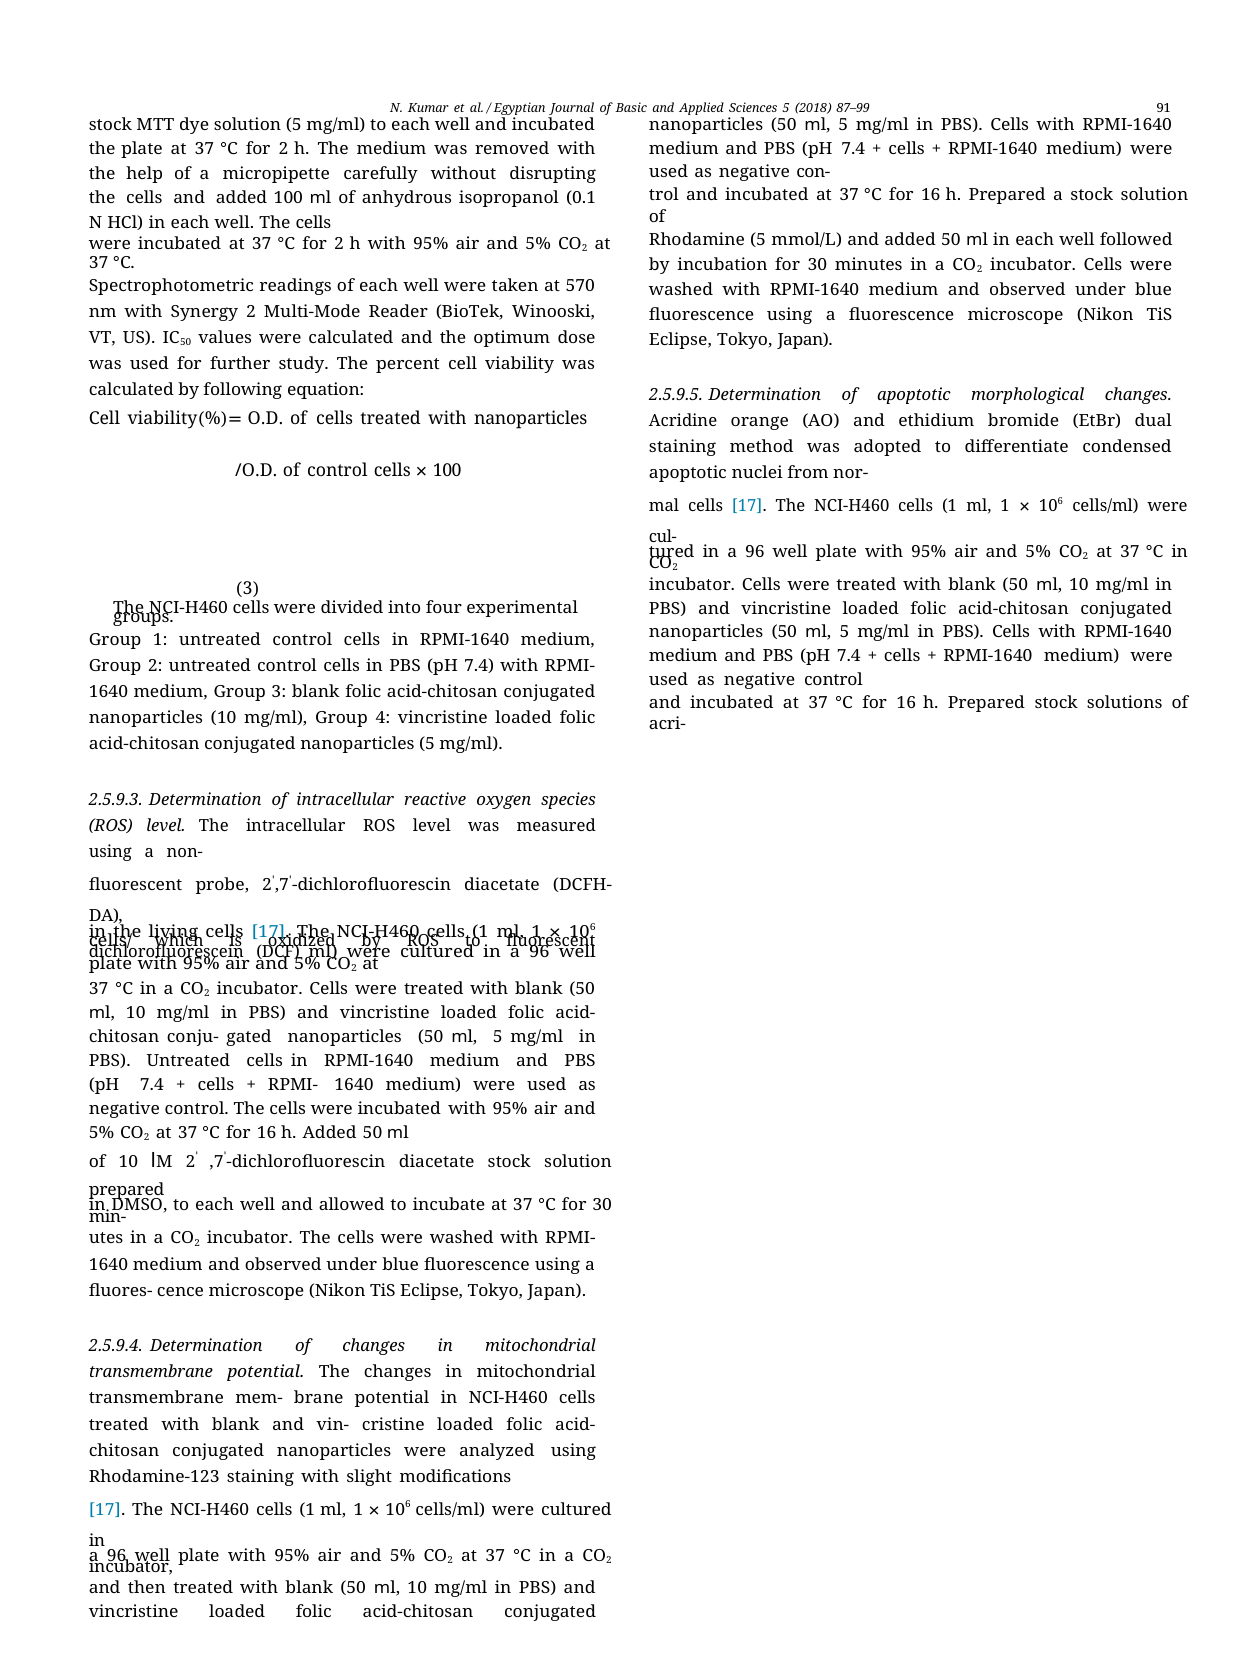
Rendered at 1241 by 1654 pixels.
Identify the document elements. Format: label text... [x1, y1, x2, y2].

list Determination of changes in mitochondrial transmembrane potential. The changes in mitochondrial transmembrane mem- brane potential in NCI-H460 cells treated with blank and vin- cristine loaded folic acid-chitosan conjugated nanoparticles were analyzed using Rhodamine-123 staining with slight modifications [88, 1334, 596, 1487]
text Group 1: untreated control cells in RPMI-1640 medium, Group 2: untreated control cells in PBS (pH 7.4) with RPMI-1640 medium, Group 3: blank folic acid-chitosan conjugated nanoparticles (10 mg/ml), Group 4: vincristine loaded folic acid-chitosan conjugated nanoparticles (5 mg/ml). [88, 627, 596, 754]
text tured in a 96 well plate with 95% air and 5% CO2 at 37 °C in CO2 [649, 549, 1188, 571]
text /O.D. of control cells × 100 (3) [235, 430, 612, 606]
text trol and incubated at 37 °C for 16 h. Prepared a stock solution of [649, 184, 1188, 226]
text Cell viability(%)= O.D. of cells treated with nanoparticles [88, 404, 612, 430]
list Determination of intracellular reactive oxygen species (ROS) level. The intracellular ROS level was measured using a non- [88, 787, 596, 862]
text Rhodamine (5 mmol/L) and added 50 ml in each well followed by incubation for 30 minutes in a CO2 incubator. Cells were washed with RPMI-1640 medium and observed under blue fluorescence using a fluorescence microscope (Nikon TiS Eclipse, Tokyo, Japan). [649, 228, 1172, 350]
text and then treated with blank (50 ml, 10 mg/ml in PBS) and vincristine loaded folic acid-chitosan conjugated nanoparticles (50 ml, 5 mg/ml in PBS). Cells with RPMI-1640 medium and PBS (pH 7.4 + cells + RPMI-1640 medium) were used as negative con- [88, 1576, 596, 1622]
text were incubated at 37 °C for 2 h with 95% air and 5% CO2 at 37 °C. [88, 235, 612, 272]
text mal cells [17]. The NCI-H460 cells (1 ml, 1 × 106 cells/ml) were cul- [649, 487, 1188, 549]
text in the living cells [17]. The NCI-H460 cells (1 ml, 1 × 106 cells/ which is oxidized by ROS to fluorescent dichlorofluorescein (DCF) ml) were cultured in a 96 well plate with 95% air and 5% CO2 at [88, 929, 596, 974]
text utes in a CO2 incubator. The cells were washed with RPMI-1640 medium and observed under blue fluorescence using a fluores- cence microscope (Nikon TiS Eclipse, Tokyo, Japan). [88, 1226, 596, 1301]
list Determination of apoptotic morphological changes. Acridine orange (AO) and ethidium bromide (EtBr) dual staining method was adopted to differentiate condensed apoptotic nuclei from nor- [649, 383, 1172, 484]
text a 96 well plate with 95% air and 5% CO2 at 37 °C in a CO2 incubator, [88, 1552, 612, 1574]
text of 10 lM 2' ,7'-dichlorofluorescin diacetate stock solution prepared [88, 1145, 612, 1201]
text [17]. The NCI-H460 cells (1 ml, 1 × 106 cells/ml) were cultured in [88, 1490, 612, 1552]
text The NCI-H460 cells were divided into four experimental groups. [151, 606, 612, 625]
text and incubated at 37 °C for 16 h. Prepared stock solutions of acri- [649, 691, 1188, 734]
text stock MTT dye solution (5 mg/ml) to each well and incubated the plate at 37 °C for 2 h. The medium was removed with the help of a micropipette carefully without disrupting the cells and added 100 ml of anhydrous isopropanol (0.1 N HCl) in each well. The cells [88, 112, 596, 233]
text fluorescent probe, 2',7'-dichlorofluorescin diacetate (DCFH-DA), [88, 866, 612, 928]
text incubator. Cells were treated with blank (50 ml, 10 mg/ml in PBS) and vincristine loaded folic acid-chitosan conjugated nanoparticles (50 ml, 5 mg/ml in PBS). Cells with RPMI-1640 medium and PBS (pH 7.4 + cells + RPMI-1640 medium) were used as negative control [649, 573, 1172, 690]
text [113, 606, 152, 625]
text Spectrophotometric readings of each well were taken at 570 nm with Synergy 2 Multi-Mode Reader (BioTek, Winooski, VT, US). IC50 values were calculated and the optimum dose was used for further study. The percent cell viability was calculated by following equation: [88, 273, 596, 400]
text 37 °C in a CO2 incubator. Cells were treated with blank (50 ml, 10 mg/ml in PBS) and vincristine loaded folic acid-chitosan conju- gated nanoparticles (50 ml, 5 mg/ml in PBS). Untreated cells in RPMI-1640 medium and PBS (pH 7.4 + cells + RPMI- 1640 medium) were used as negative control. The cells were incubated with 95% air and 5% CO2 at 37 °C for 16 h. Added 50 ml [88, 977, 596, 1144]
text in DMSO, to each well and allowed to incubate at 37 °C for 30 min- [88, 1201, 612, 1224]
text and then treated with blank (50 ml, 10 mg/ml in PBS) and vincristine loaded folic acid-chitosan conjugated nanoparticles (50 ml, 5 mg/ml in PBS). Cells with RPMI-1640 medium and PBS (pH 7.4 + cells + RPMI-1640 medium) were used as negative con- [649, 112, 1172, 183]
